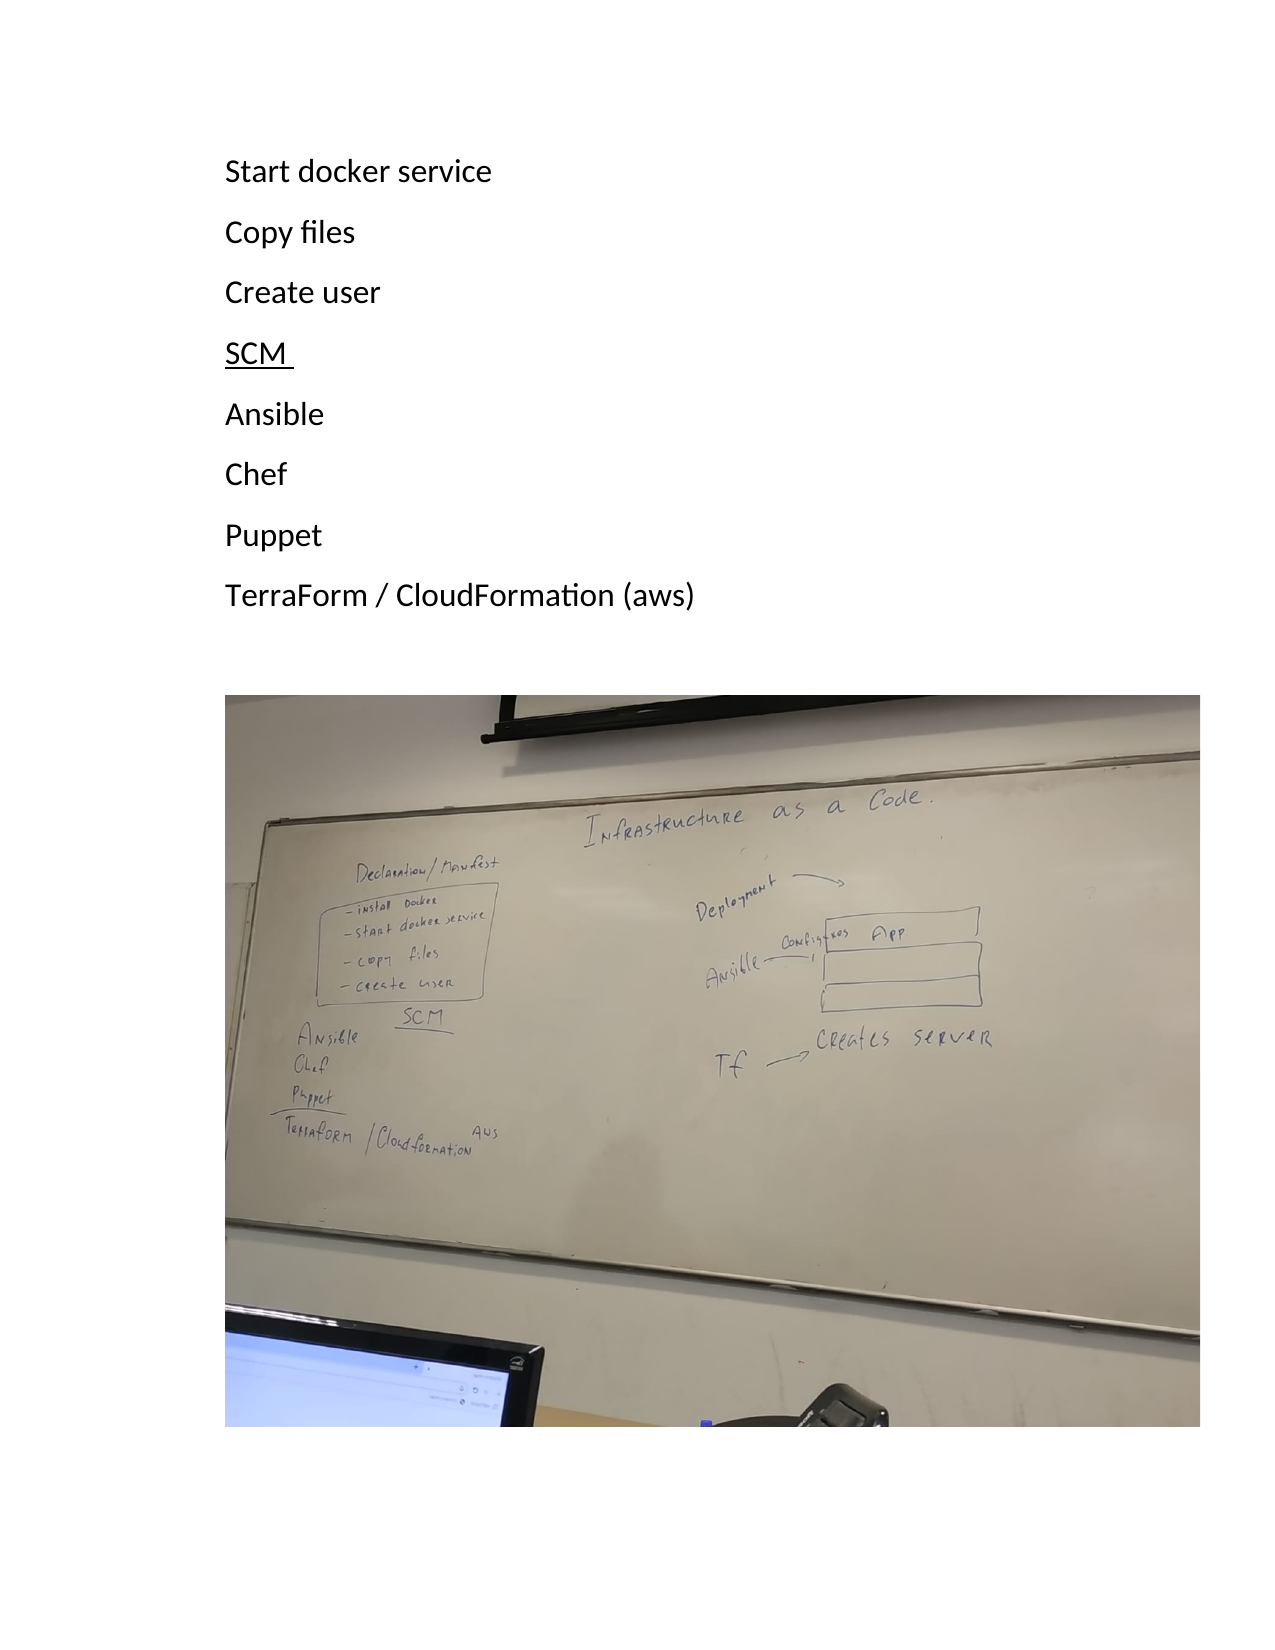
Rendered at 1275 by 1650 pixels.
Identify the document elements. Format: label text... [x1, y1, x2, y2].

text Puppet [150, 514, 1125, 554]
text SCM [150, 332, 1125, 373]
text Ansible [150, 392, 1125, 433]
text Create user [150, 271, 1125, 312]
text Copy files [150, 211, 1125, 251]
picture [225, 695, 1200, 1427]
text Start docker service [150, 150, 1125, 191]
text Chef [150, 453, 1125, 494]
text TerraForm / CloudFormation (aws) [150, 574, 1125, 615]
